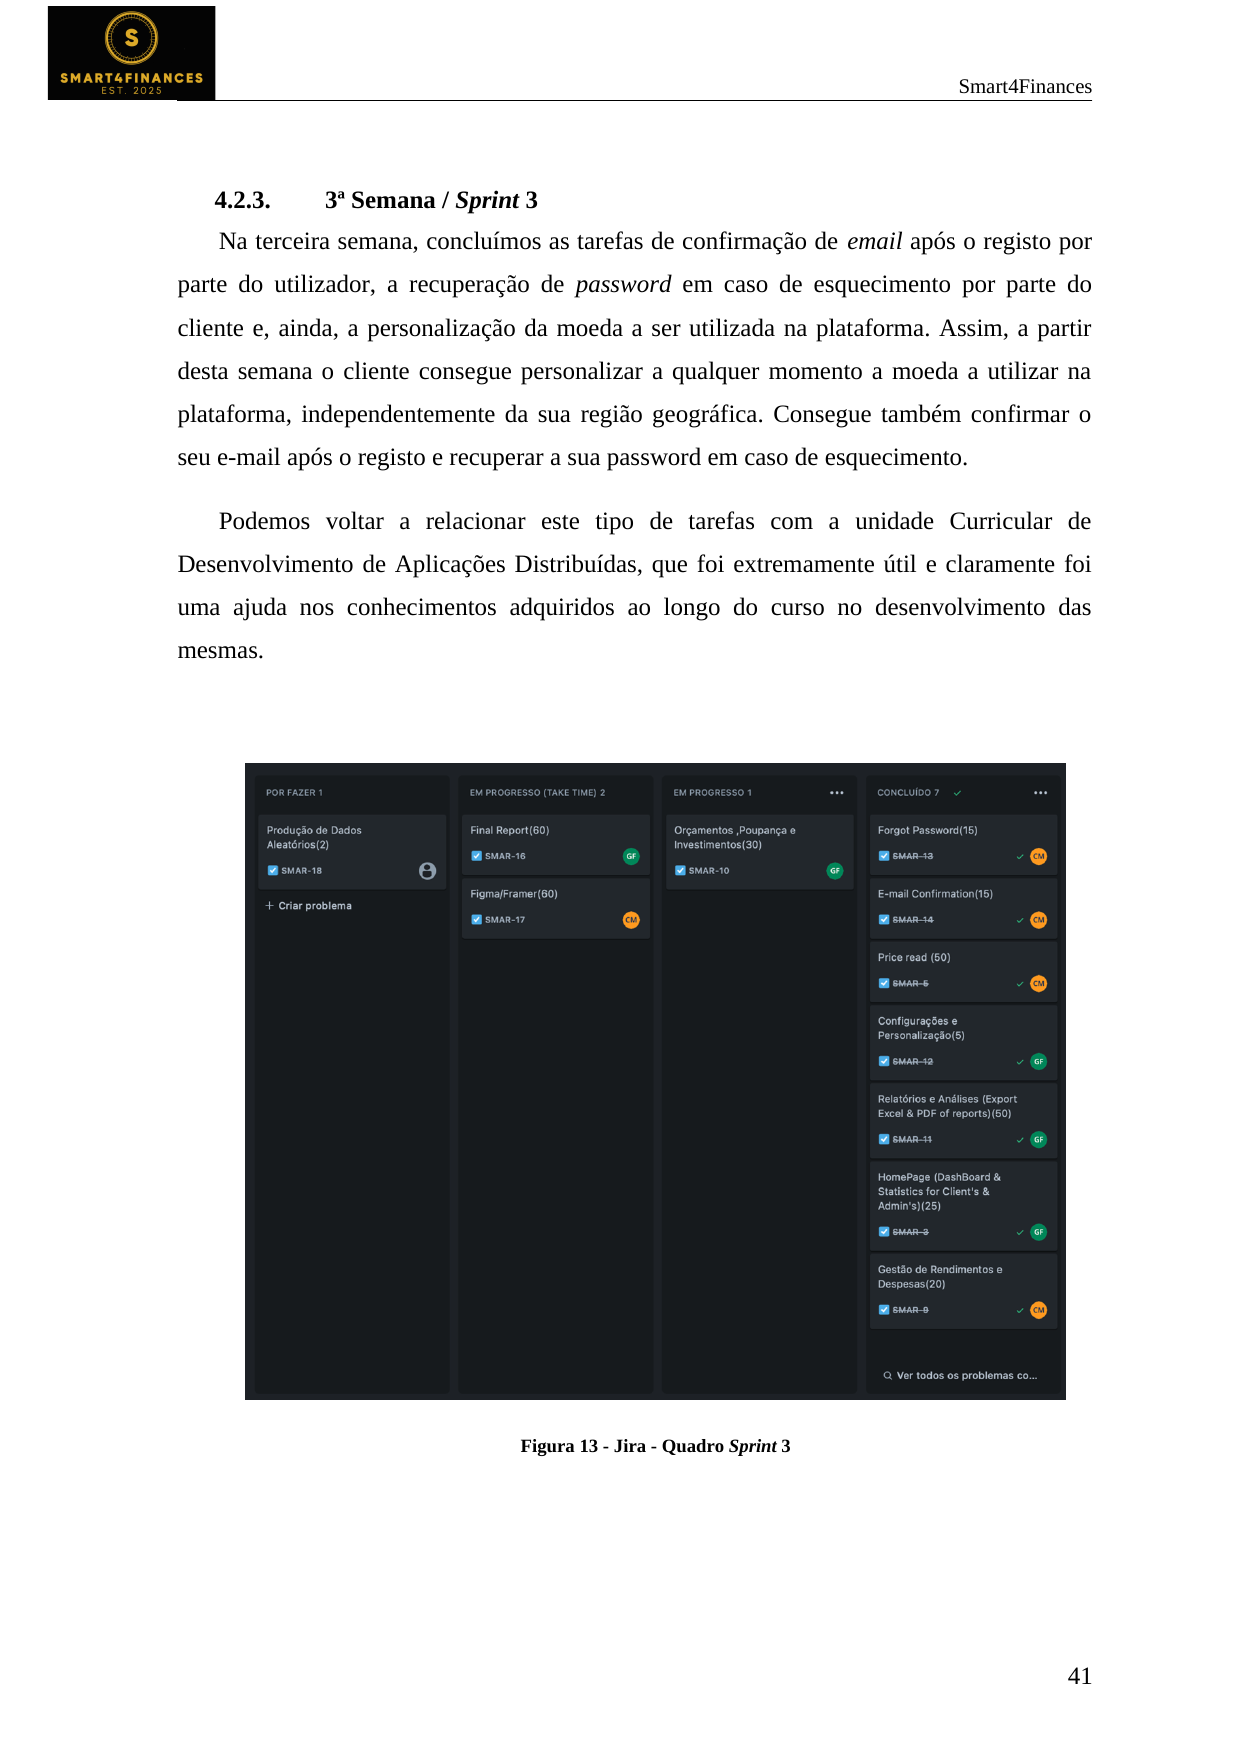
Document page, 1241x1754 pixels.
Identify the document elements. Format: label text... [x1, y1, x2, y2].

picture [47, 6, 216, 100]
subtitle 3ª Semana / Sprint 3 [214, 185, 1092, 214]
picture [245, 763, 1066, 1400]
text Podemos voltar a relacionar este tipo de tarefas com a unidade Curricular de Desenvolvimento de Aplicações Distribuídas, que foi extremamente útil e claramente foi uma ajuda nos conhecimentos adquiridos ao longo do curso no desenvolvimento das mesmas. [177, 506, 1092, 664]
text Figura 13 - Jira - Quadro Sprint 3 [177, 1435, 1092, 1457]
text Na terceira semana, concluímos as tarefas de confirmação de email após o registo por parte do utilizador, a recuperação de password em caso de esquecimento por parte do cliente e, ainda, a personalização da moeda a ser utilizada na plataforma. Assim, a partir desta semana o cliente consegue personalizar a qualquer momento a moeda a utilizar na plataforma, independentemente da sua região geográfica. Consegue também confirmar o seu e-mail após o registo e recuperar a sua password em caso de esquecimento. [177, 226, 1092, 471]
